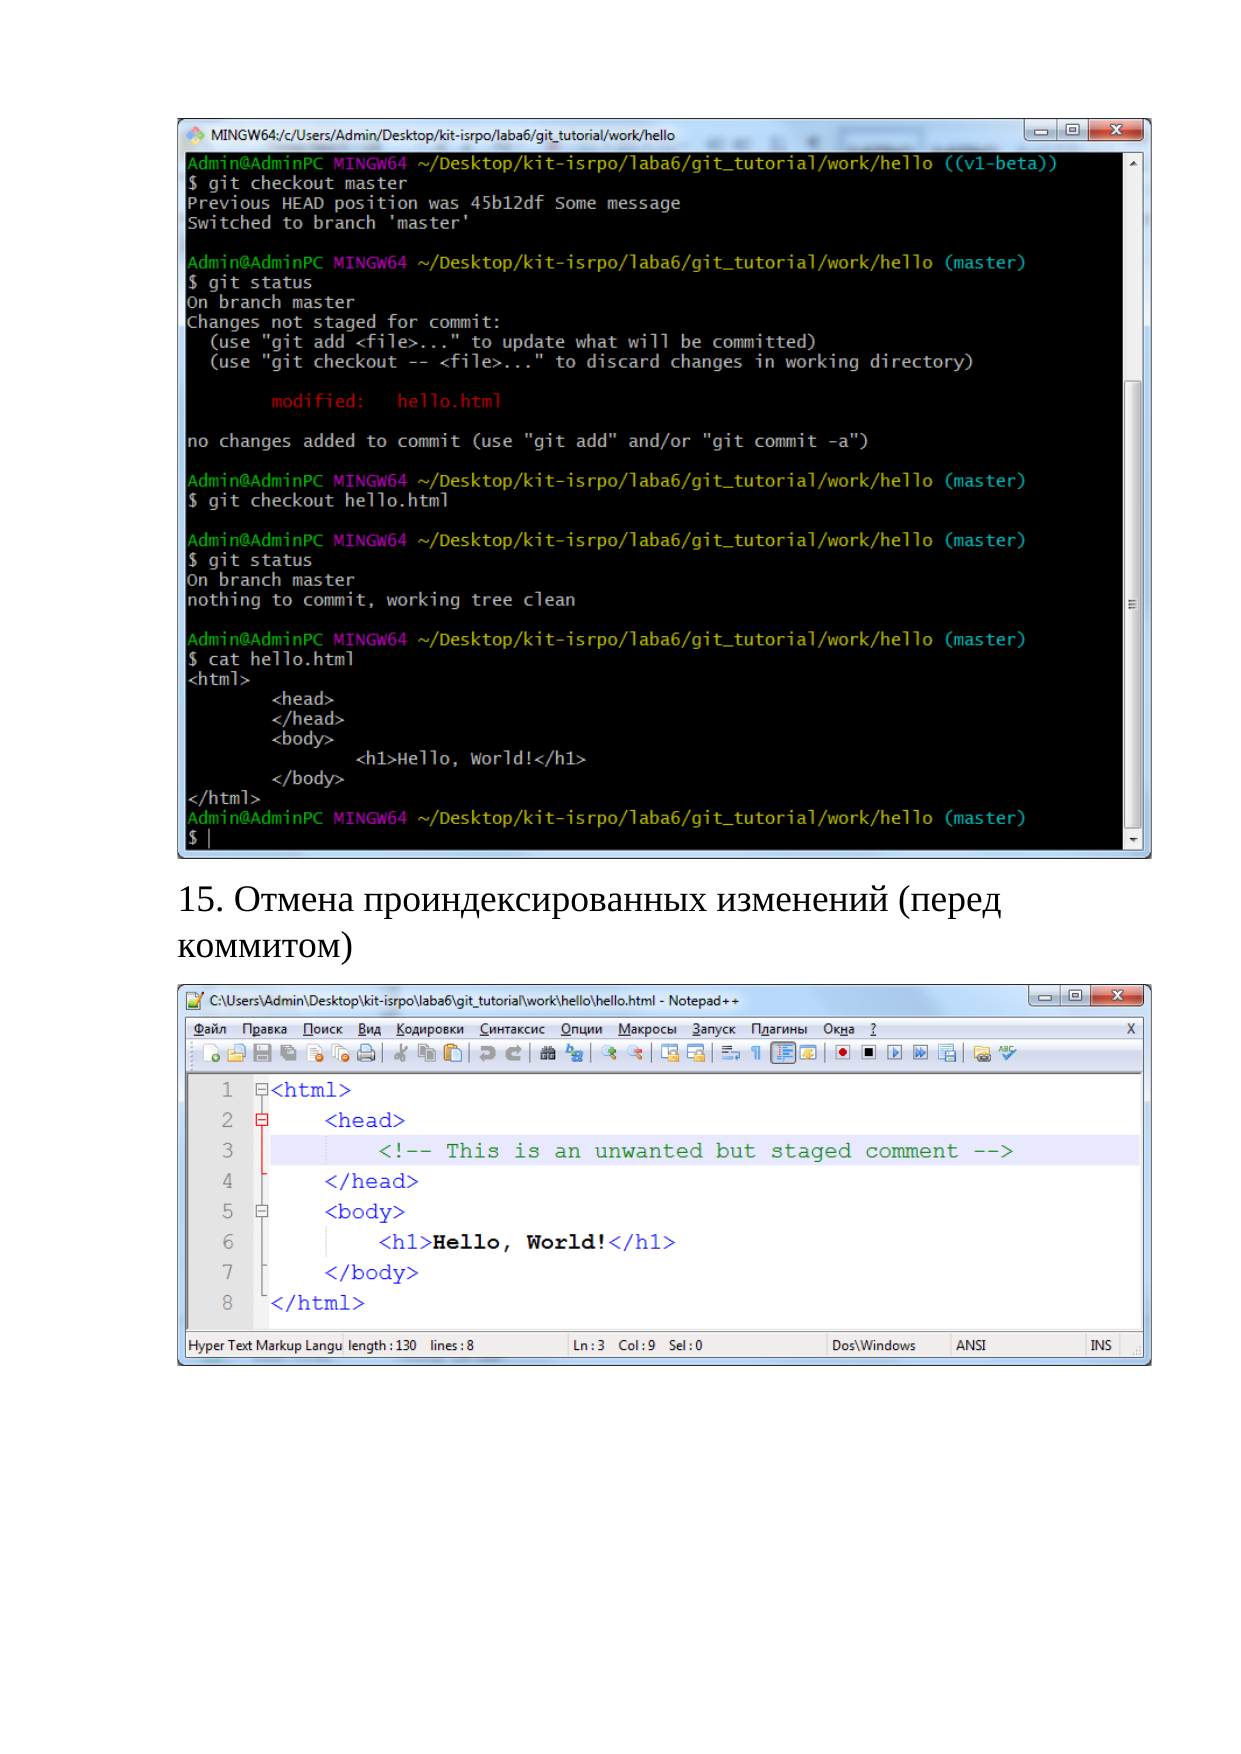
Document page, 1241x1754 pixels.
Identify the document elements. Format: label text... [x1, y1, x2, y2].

picture [177, 118, 1152, 859]
picture [177, 984, 1152, 1366]
text 15. Отмена проиндексированных изменений (перед коммитом) [177, 877, 1152, 965]
